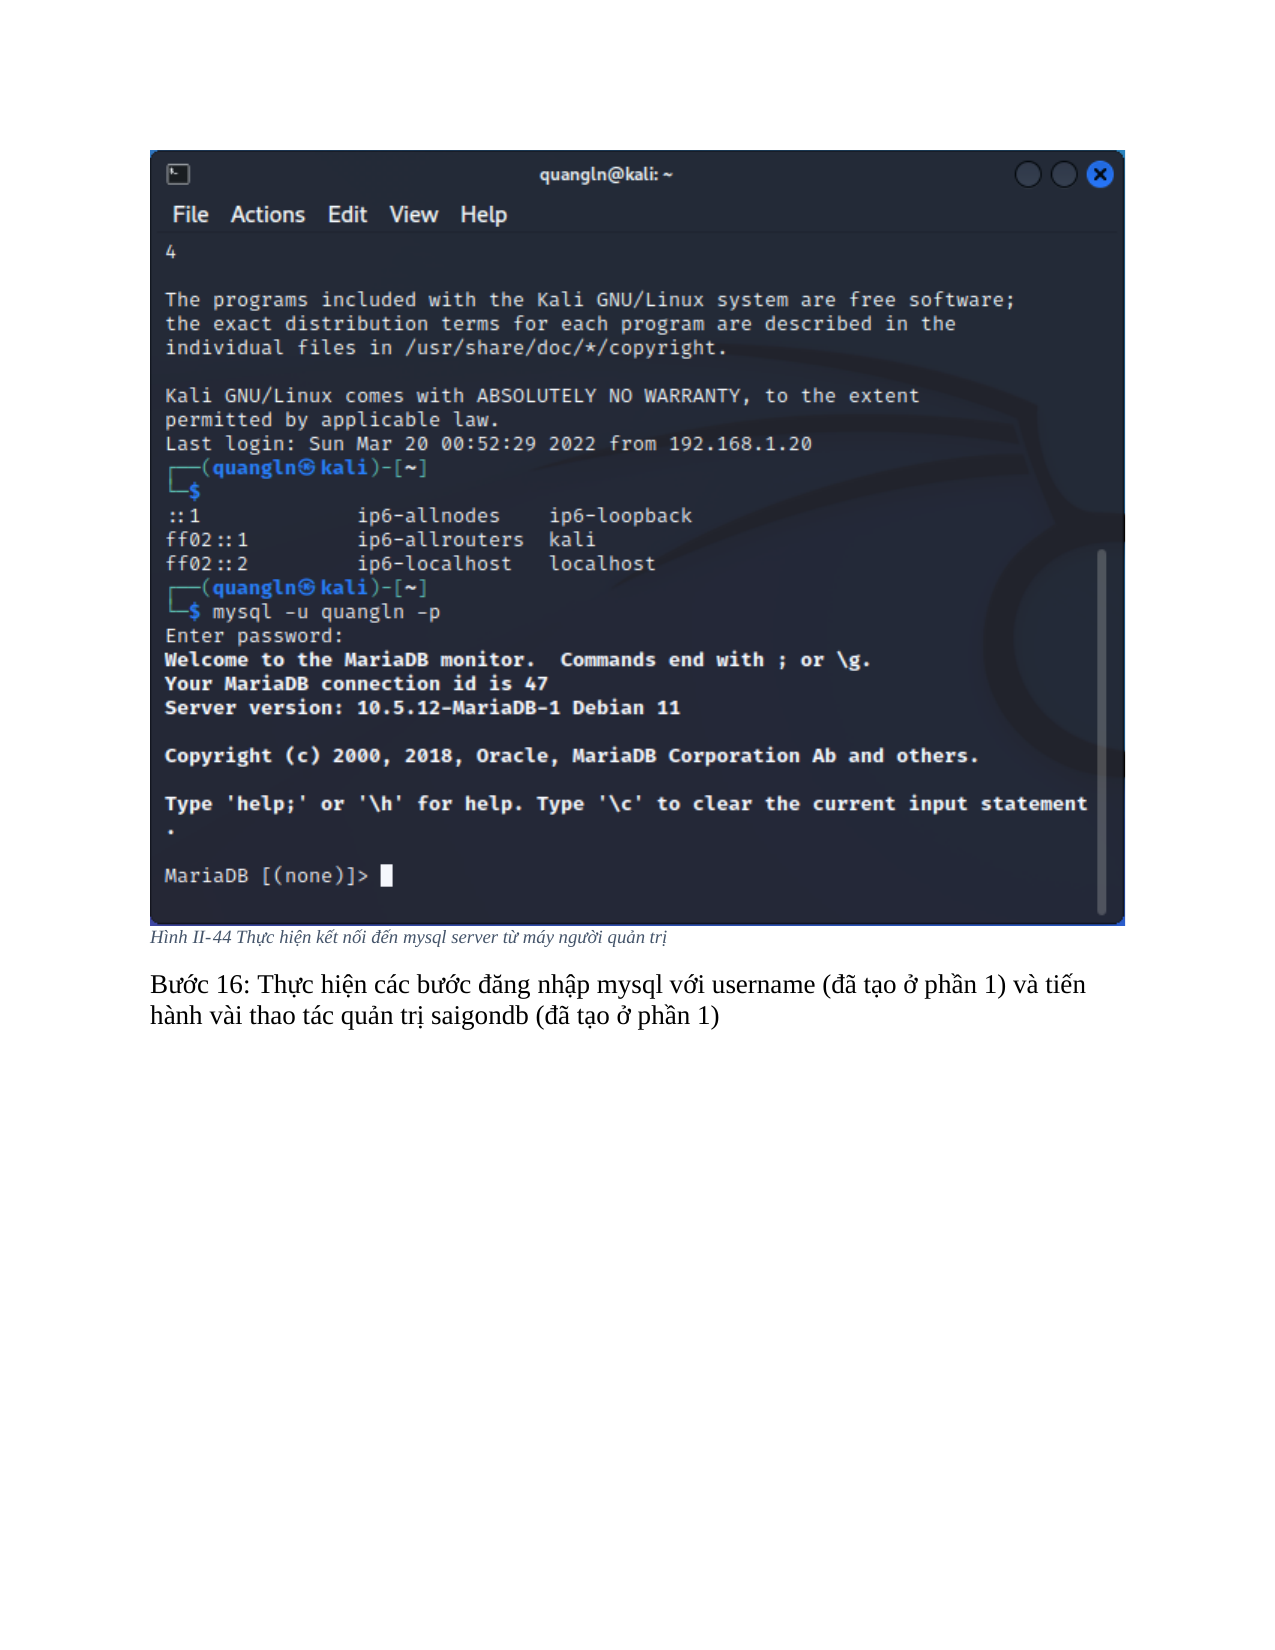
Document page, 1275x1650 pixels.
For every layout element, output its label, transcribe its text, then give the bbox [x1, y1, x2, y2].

text Bước 16: Thực hiện các bước đăng nhập mysql với username (đã tạo ở phần 1) và tiến hành vài thao tác quản trị saigondb (đã tạo ở phần 1) [150, 968, 1125, 1031]
picture [150, 150, 1125, 926]
